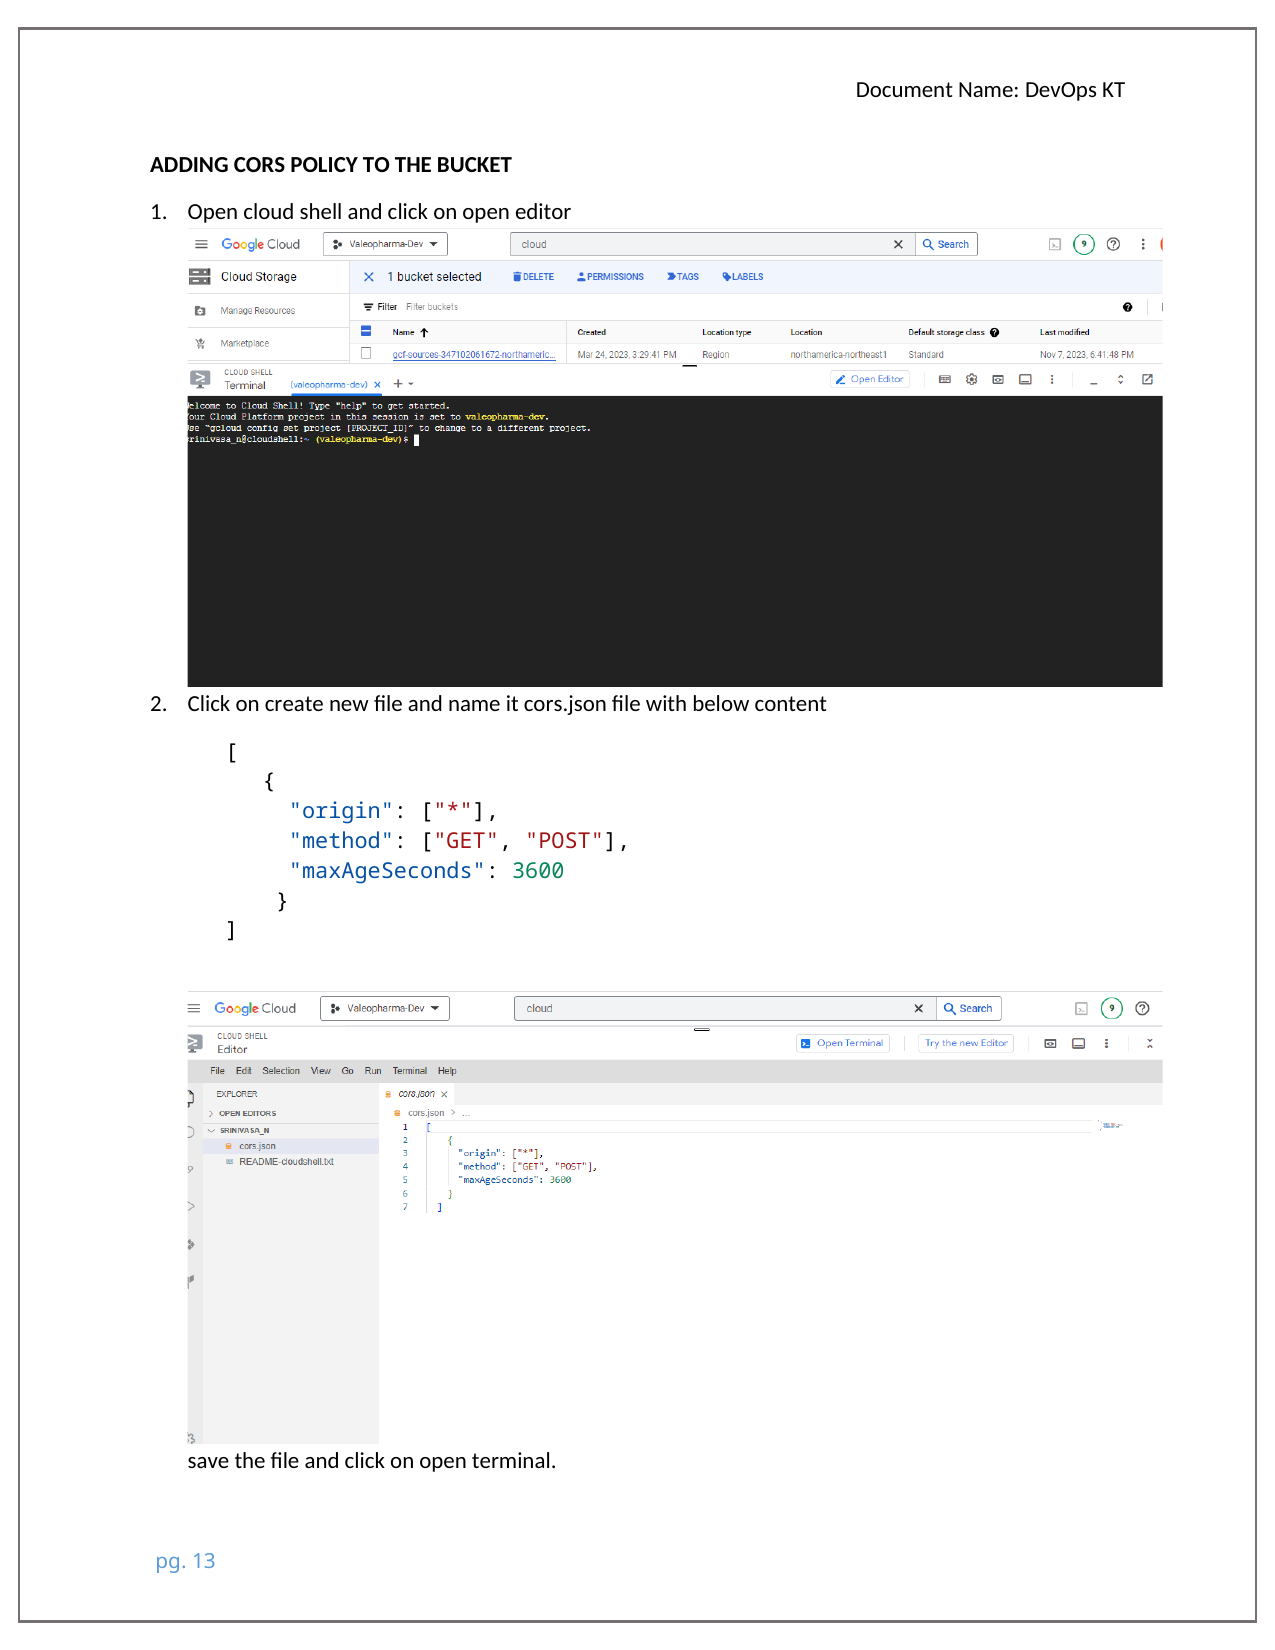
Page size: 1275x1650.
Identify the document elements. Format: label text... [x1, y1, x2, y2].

picture [187, 991, 1163, 1444]
list "maxAgeSeconds": 3600 [262, 855, 1125, 885]
list Click on create new file and name it cors.json file with below content [150, 689, 1125, 717]
list } [262, 885, 1125, 914]
picture [187, 227, 1163, 687]
list "method": ["GET", "POST"], [262, 825, 1125, 855]
text save the file and click on open terminal. [187, 1444, 1125, 1474]
list "origin": ["*"], [262, 795, 1125, 825]
text [ [150, 736, 1125, 766]
text ] [150, 914, 1125, 944]
list { [262, 766, 1125, 795]
text ADDING CORS POLICY TO THE BUCKET [150, 150, 1125, 178]
